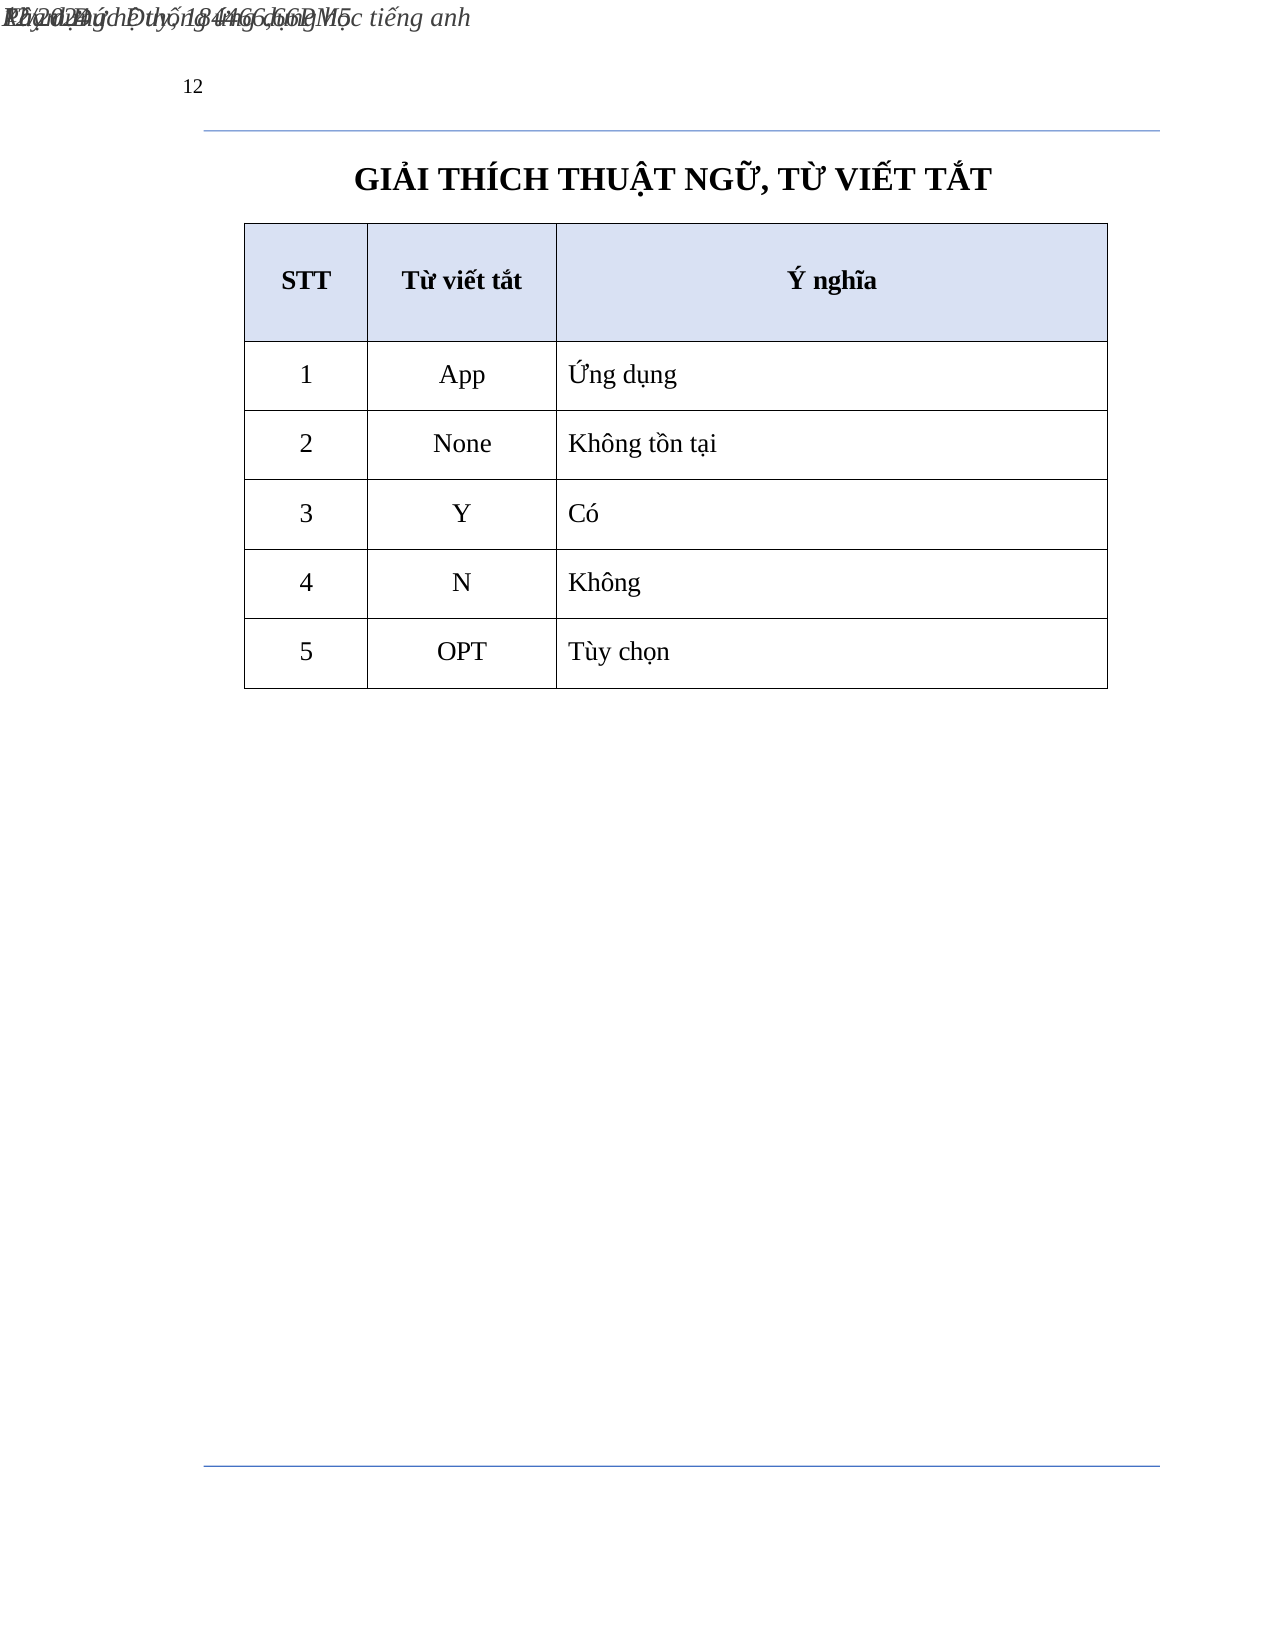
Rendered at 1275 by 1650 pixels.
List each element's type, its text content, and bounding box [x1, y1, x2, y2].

table_cell 2 [245, 411, 367, 479]
table_header STT [245, 224, 367, 341]
table_cell 3 [245, 480, 367, 549]
table_cell 1 [245, 342, 367, 410]
table_cell 4 [245, 550, 367, 618]
table_cell Tùy chọn [557, 619, 1107, 688]
table_cell 5 [245, 619, 367, 688]
table_header Ý nghĩa [557, 224, 1107, 341]
table_cell N [368, 550, 556, 618]
table_cell App [368, 342, 556, 410]
table_cell OPT [368, 619, 556, 688]
table_cell Ứng dụng [557, 342, 1107, 410]
table_cell Có [557, 480, 1107, 549]
subtitle GIẢI THÍCH THUẬT NGỮ, TỪ VIẾT TẮT [177, 160, 1168, 198]
table_cell None [368, 411, 556, 479]
table_header Từ viết tắt [368, 224, 556, 341]
table_cell Y [368, 480, 556, 549]
table_cell Không [557, 550, 1107, 618]
table_cell Không tồn tại [557, 411, 1107, 479]
